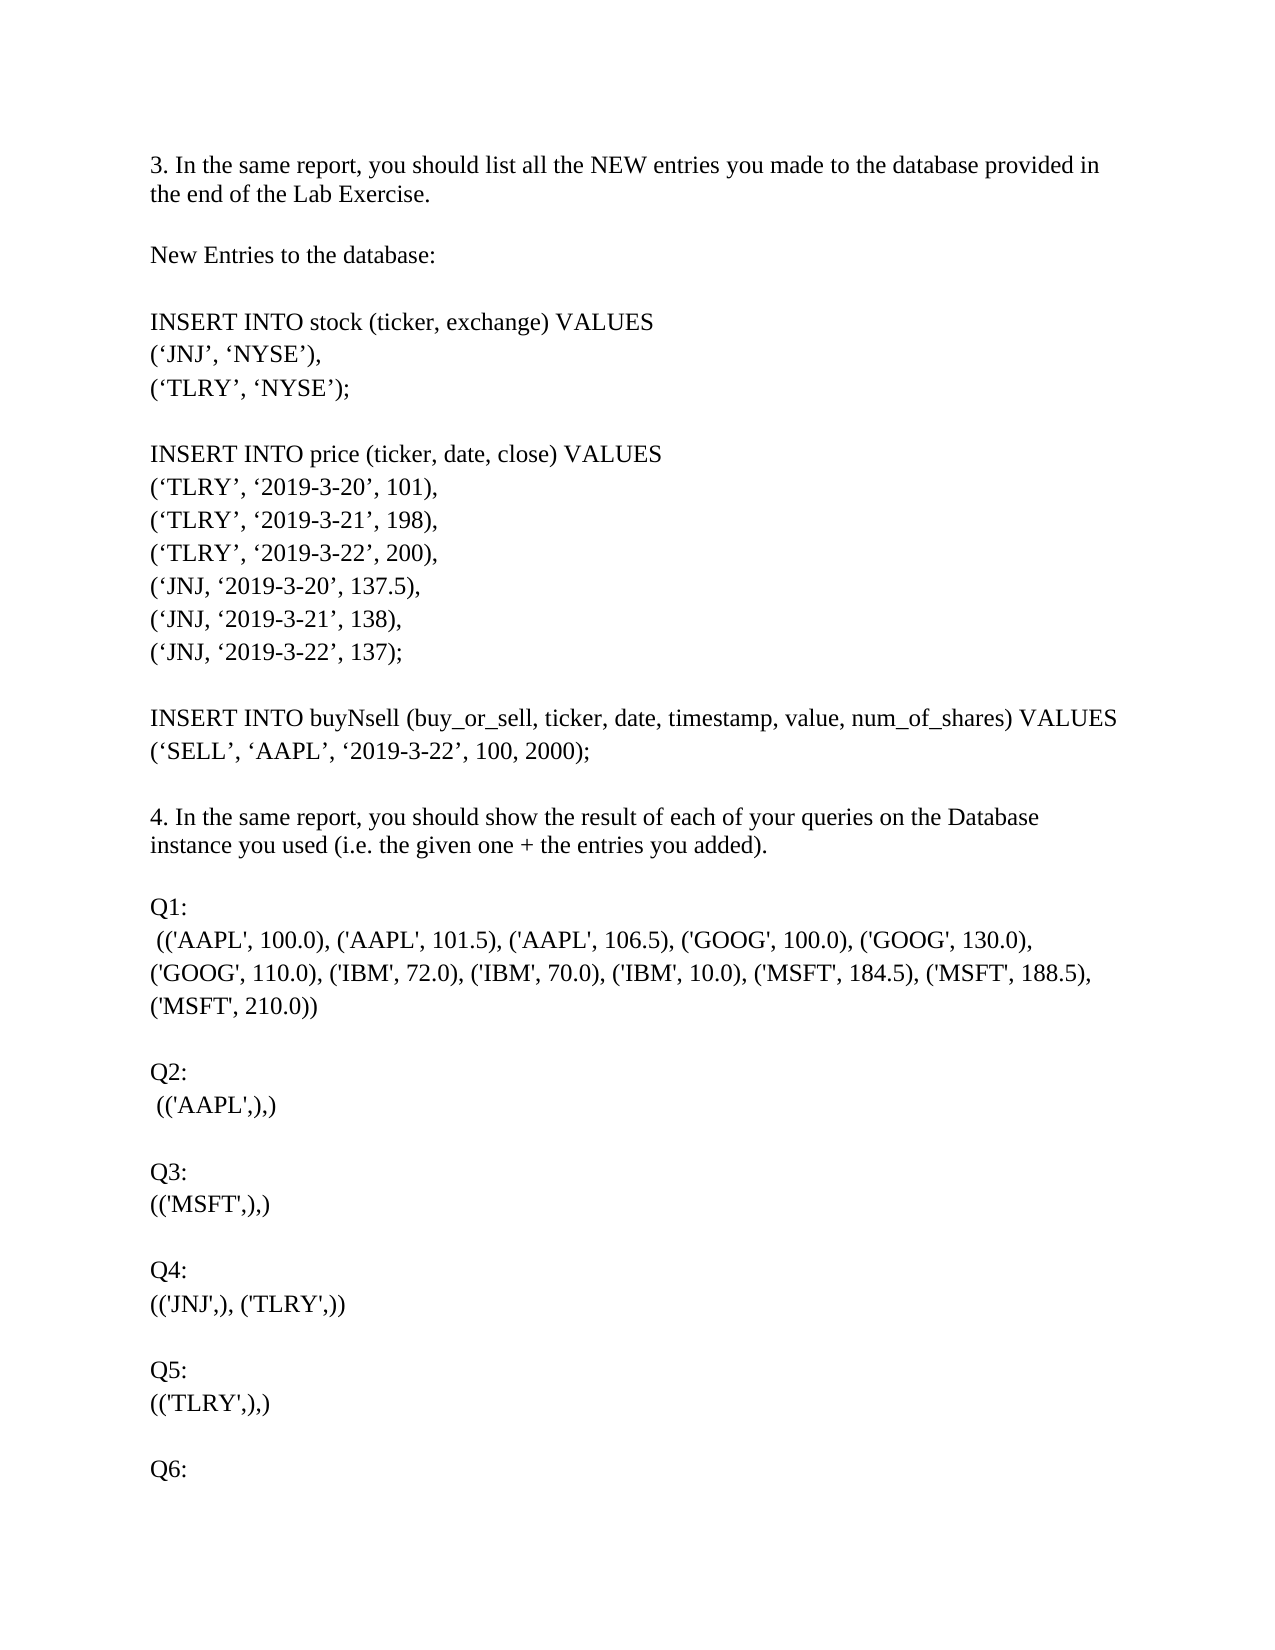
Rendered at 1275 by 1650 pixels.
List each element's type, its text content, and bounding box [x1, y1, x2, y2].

text INSERT INTO buyNsell (buy_or_sell, ticker, date, timestamp, value, num_of_shares) VALUES [150, 703, 1125, 732]
text (‘JNJ, ‘2019-3-21’, 138), [150, 604, 1125, 632]
text (('MSFT',),) [150, 1189, 1125, 1218]
text Q6: [150, 1454, 1125, 1482]
text INSERT INTO stock (ticker, exchange) VALUES [150, 307, 1125, 335]
text Q5: [150, 1355, 1125, 1383]
text (('AAPL',),) [150, 1091, 1125, 1119]
text (‘TLRY’, ‘2019-3-20’, 101), [150, 472, 1125, 500]
text Q3: [150, 1157, 1125, 1185]
text 3. In the same report, you should list all the NEW entries you made to the database provided in the end of the Lab Exercise. [150, 150, 1125, 207]
text Q4: [150, 1256, 1125, 1284]
text (‘SELL’, ‘AAPL’, ‘2019-3-22’, 100, 2000); [150, 736, 1125, 764]
text (('TLRY',),) [150, 1388, 1125, 1416]
text 4. In the same report, you should show the result of each of your queries on the Database instance you used (i.e. the given one + the entries you added). [150, 802, 1125, 859]
text (‘TLRY’, ‘2019-3-21’, 198), [150, 505, 1125, 533]
text INSERT INTO price (ticker, date, close) VALUES [150, 439, 1125, 467]
text Q2: [150, 1057, 1125, 1086]
text (‘JNJ, ‘2019-3-20’, 137.5), [150, 571, 1125, 599]
text Q1: [150, 892, 1125, 921]
text (('AAPL', 100.0), ('AAPL', 101.5), ('AAPL', 106.5), ('GOOG', 100.0), ('GOOG', 130.0), ('GOOG', 110.0), ('IBM', 72.0), ('IBM', 70.0), ('IBM', 10.0), ('MSFT', 184.5), ('MSFT', 188.5), ('MSFT', 210.0)) [150, 925, 1125, 1020]
text (‘JNJ’, ‘NYSE’), [150, 339, 1125, 368]
text (‘JNJ, ‘2019-3-22’, 137); [150, 637, 1125, 666]
text (‘TLRY’, ‘2019-3-22’, 200), [150, 538, 1125, 566]
text (('JNJ',), ('TLRY',)) [150, 1289, 1125, 1317]
text New Entries to the database: [150, 241, 1125, 269]
text (‘TLRY’, ‘NYSE’); [150, 373, 1125, 401]
